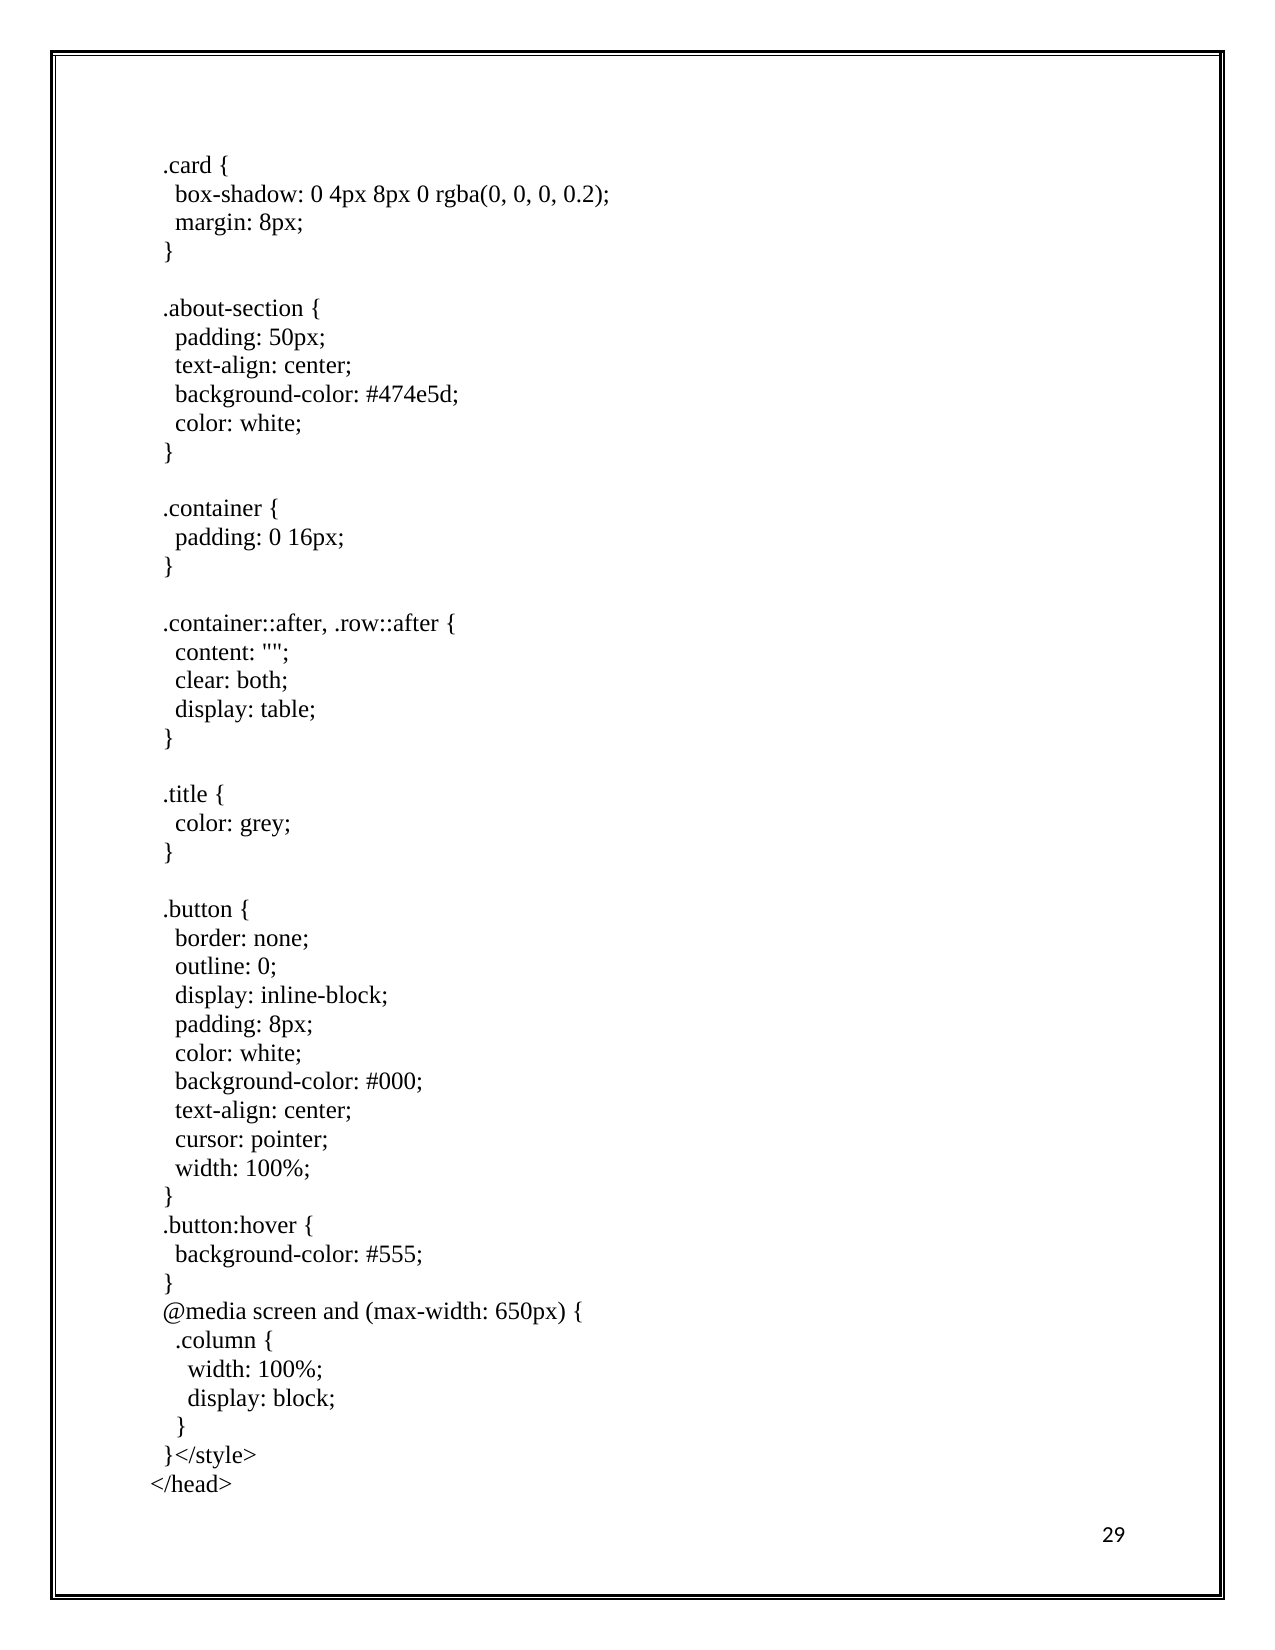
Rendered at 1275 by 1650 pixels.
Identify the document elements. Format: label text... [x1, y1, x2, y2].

text .column { [150, 1325, 1125, 1354]
text } [150, 1181, 1125, 1210]
text display: block; [150, 1383, 1125, 1411]
text </head> [150, 1469, 1125, 1498]
text .container { [150, 493, 1125, 522]
text display: table; [150, 694, 1125, 723]
text cursor: pointer; [150, 1124, 1125, 1153]
text @media screen and (max-width: 650px) { [150, 1296, 1125, 1325]
text box-shadow: 0 4px 8px 0 rgba(0, 0, 0, 0.2); [150, 179, 1125, 207]
text .container::after, .row::after { [150, 608, 1125, 637]
text .about-section { [150, 293, 1125, 322]
text color: white; [150, 1038, 1125, 1066]
text }</style> [150, 1440, 1125, 1469]
text } [150, 437, 1125, 466]
text outline: 0; [150, 951, 1125, 980]
text background-color: #000; [150, 1066, 1125, 1095]
text } [150, 837, 1125, 866]
text } [150, 236, 1125, 265]
text margin: 8px; [150, 207, 1125, 236]
text width: 100%; [150, 1354, 1125, 1383]
text color: grey; [150, 808, 1125, 837]
text } [150, 723, 1125, 752]
text } [150, 1268, 1125, 1296]
text } [150, 551, 1125, 580]
text .button:hover { [150, 1210, 1125, 1239]
text text-align: center; [150, 351, 1125, 379]
text } [150, 1411, 1125, 1440]
text content: ""; [150, 637, 1125, 665]
text width: 100%; [150, 1153, 1125, 1181]
text padding: 8px; [150, 1009, 1125, 1038]
text display: inline-block; [150, 980, 1125, 1009]
text border: none; [150, 923, 1125, 951]
text text-align: center; [150, 1095, 1125, 1124]
text clear: both; [150, 665, 1125, 694]
text .button { [150, 894, 1125, 923]
text color: white; [150, 408, 1125, 437]
text .title { [150, 779, 1125, 808]
text .card { [150, 150, 1125, 179]
text padding: 50px; [150, 322, 1125, 351]
text background-color: #474e5d; [150, 379, 1125, 408]
text padding: 0 16px; [150, 522, 1125, 551]
text background-color: #555; [150, 1239, 1125, 1268]
